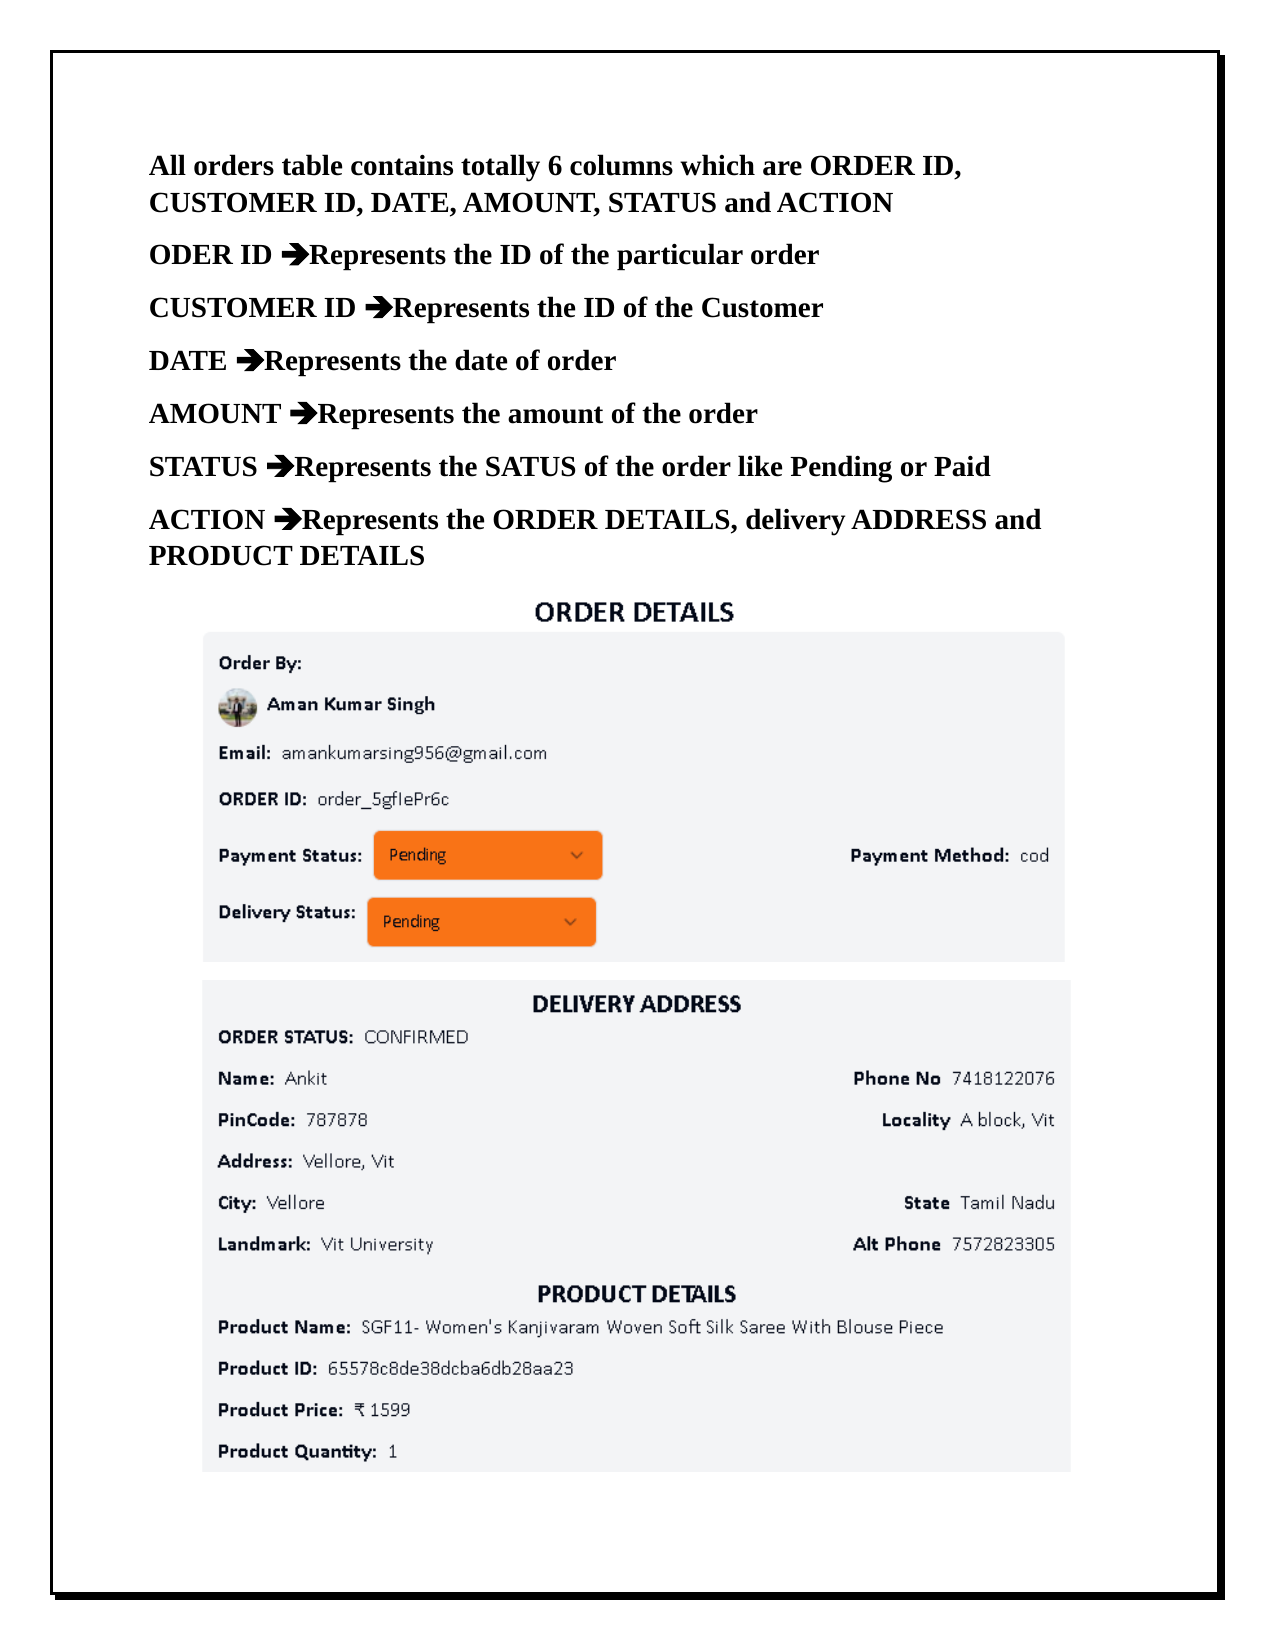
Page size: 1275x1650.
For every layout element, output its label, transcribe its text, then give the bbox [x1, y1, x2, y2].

text AMOUNT Represents the amount of the order [148, 396, 1122, 430]
text All orders table contains totally 6 columns which are ORDER ID, CUSTOMER ID, DATE, AMOUNT, STATUS and ACTION [148, 148, 1122, 218]
text ACTION Represents the ORDER DETAILS, delivery ADDRESS and PRODUCT DETAILS [148, 502, 1122, 572]
text ODER ID Represents the ID of the particular order [148, 237, 1122, 271]
text STATUS Represents the SATUS of the order like Pending or Paid [148, 449, 1122, 483]
text CUSTOMER ID Represents the ID of the Customer [148, 290, 1122, 324]
picture [148, 980, 1124, 1472]
picture [148, 591, 1124, 962]
text DATE Represents the date of order [148, 343, 1122, 377]
